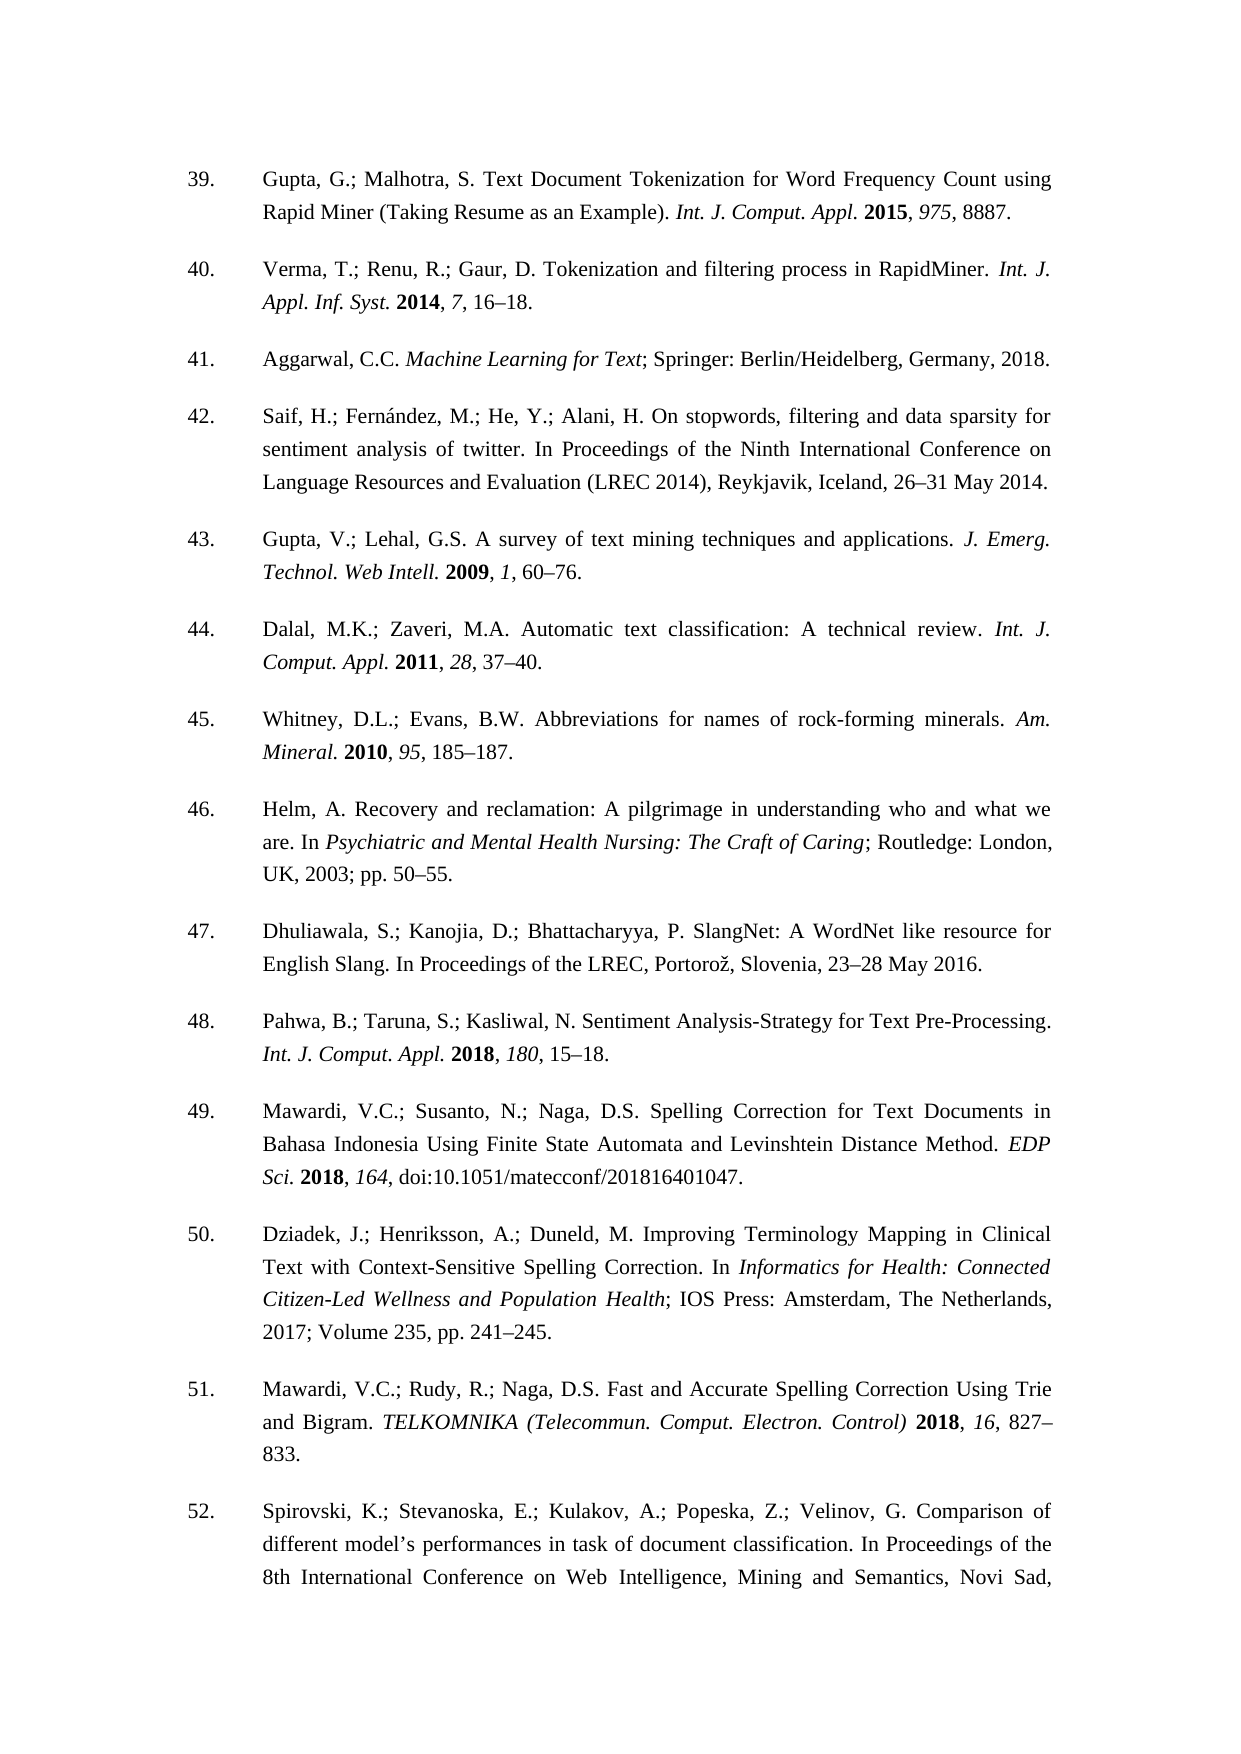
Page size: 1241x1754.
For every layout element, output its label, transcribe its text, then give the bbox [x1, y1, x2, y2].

list Mawardi, V.C.; Rudy, R.; Naga, D.S. Fast and Accurate Spelling Correction Using Trie and Bigram. TELKOMNIKA (Telecommun. Comput. Electron. Control) 2018, 16, 827–833. [187, 1372, 1053, 1469]
list Dalal, M.K.; Zaveri, M.A. Automatic text classification: A technical review. Int. J. Comput. Appl. 2011, 28, 37–40. [187, 612, 1053, 677]
list Helm, A. Recovery and reclamation: A pilgrimage in understanding who and what we are. In Psychiatric and Mental Health Nursing: The Craft of Caring; Routledge: London, UK, 2003; pp. 50–55. [187, 792, 1053, 889]
list Mawardi, V.C.; Susanto, N.; Naga, D.S. Spelling Correction for Text Documents in Bahasa Indonesia Using Finite State Automata and Levinshtein Distance Method. EDP Sci. 2018, 164, doi:10.1051/matecconf/201816401047. [187, 1094, 1053, 1192]
list Verma, T.; Renu, R.; Gaur, D. Tokenization and filtering process in RapidMiner. Int. J. Appl. Inf. Syst. 2014, 7, 16–18. [187, 252, 1053, 317]
list Aggarwal, C.C. Machine Learning for Text; Springer: Berlin/Heidelberg, Germany, 2018. [187, 342, 1053, 374]
list Gupta, V.; Lehal, G.S. A survey of text mining techniques and applications. J. Emerg. Technol. Web Intell. 2009, 1, 60–76. [187, 522, 1053, 587]
list Pahwa, B.; Taruna, S.; Kasliwal, N. Sentiment Analysis-Strategy for Text Pre-Processing. Int. J. Comput. Appl. 2018, 180, 15–18. [187, 1004, 1053, 1069]
list Gupta, G.; Malhotra, S. Text Document Tokenization for Word Frequency Count using Rapid Miner (Taking Resume as an Example). Int. J. Comput. Appl. 2015, 975, 8887. [187, 162, 1053, 227]
list Saif, H.; Fernández, M.; He, Y.; Alani, H. On stopwords, filtering and data sparsity for sentiment analysis of twitter. In Proceedings of the Ninth International Conference on Language Resources and Evaluation (LREC 2014), Reykjavik, Iceland, 26–31 May 2014. [187, 399, 1053, 497]
list Dhuliawala, S.; Kanojia, D.; Bhattacharyya, P. SlangNet: A WordNet like resource for English Slang. In Proceedings of the LREC, Portorož, Slovenia, 23–28 May 2016. [187, 914, 1053, 979]
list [187, 1494, 1053, 1592]
list Whitney, D.L.; Evans, B.W. Abbreviations for names of rock-forming minerals. Am. Mineral. 2010, 95, 185–187. [187, 702, 1053, 767]
list Dziadek, J.; Henriksson, A.; Duneld, M. Improving Terminology Mapping in Clinical Text with Context-Sensitive Spelling Correction. In Informatics for Health: Connected Citizen-Led Wellness and Population Health; IOS Press: Amsterdam, The Netherlands, 2017; Volume 235, pp. 241–245. [187, 1217, 1053, 1347]
